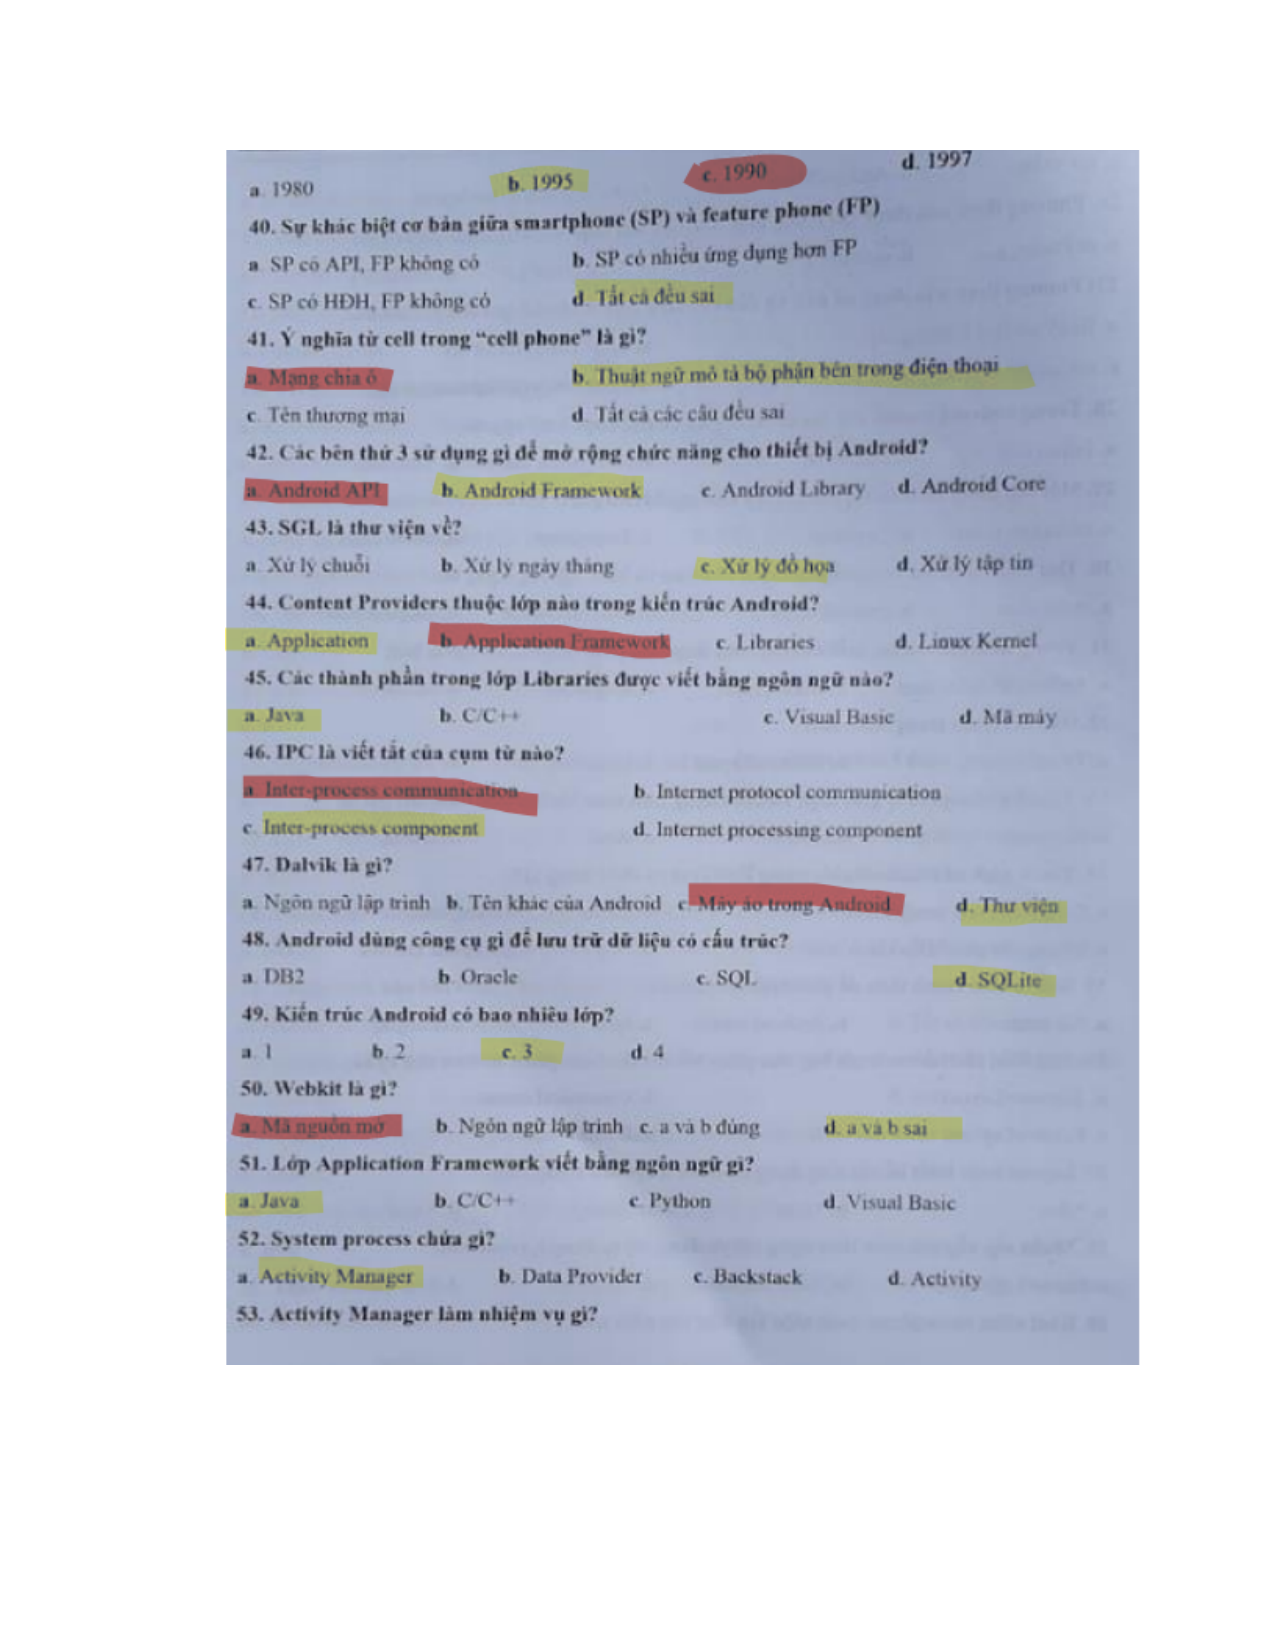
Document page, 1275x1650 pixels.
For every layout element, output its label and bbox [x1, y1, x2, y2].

picture [225, 150, 1141, 1365]
